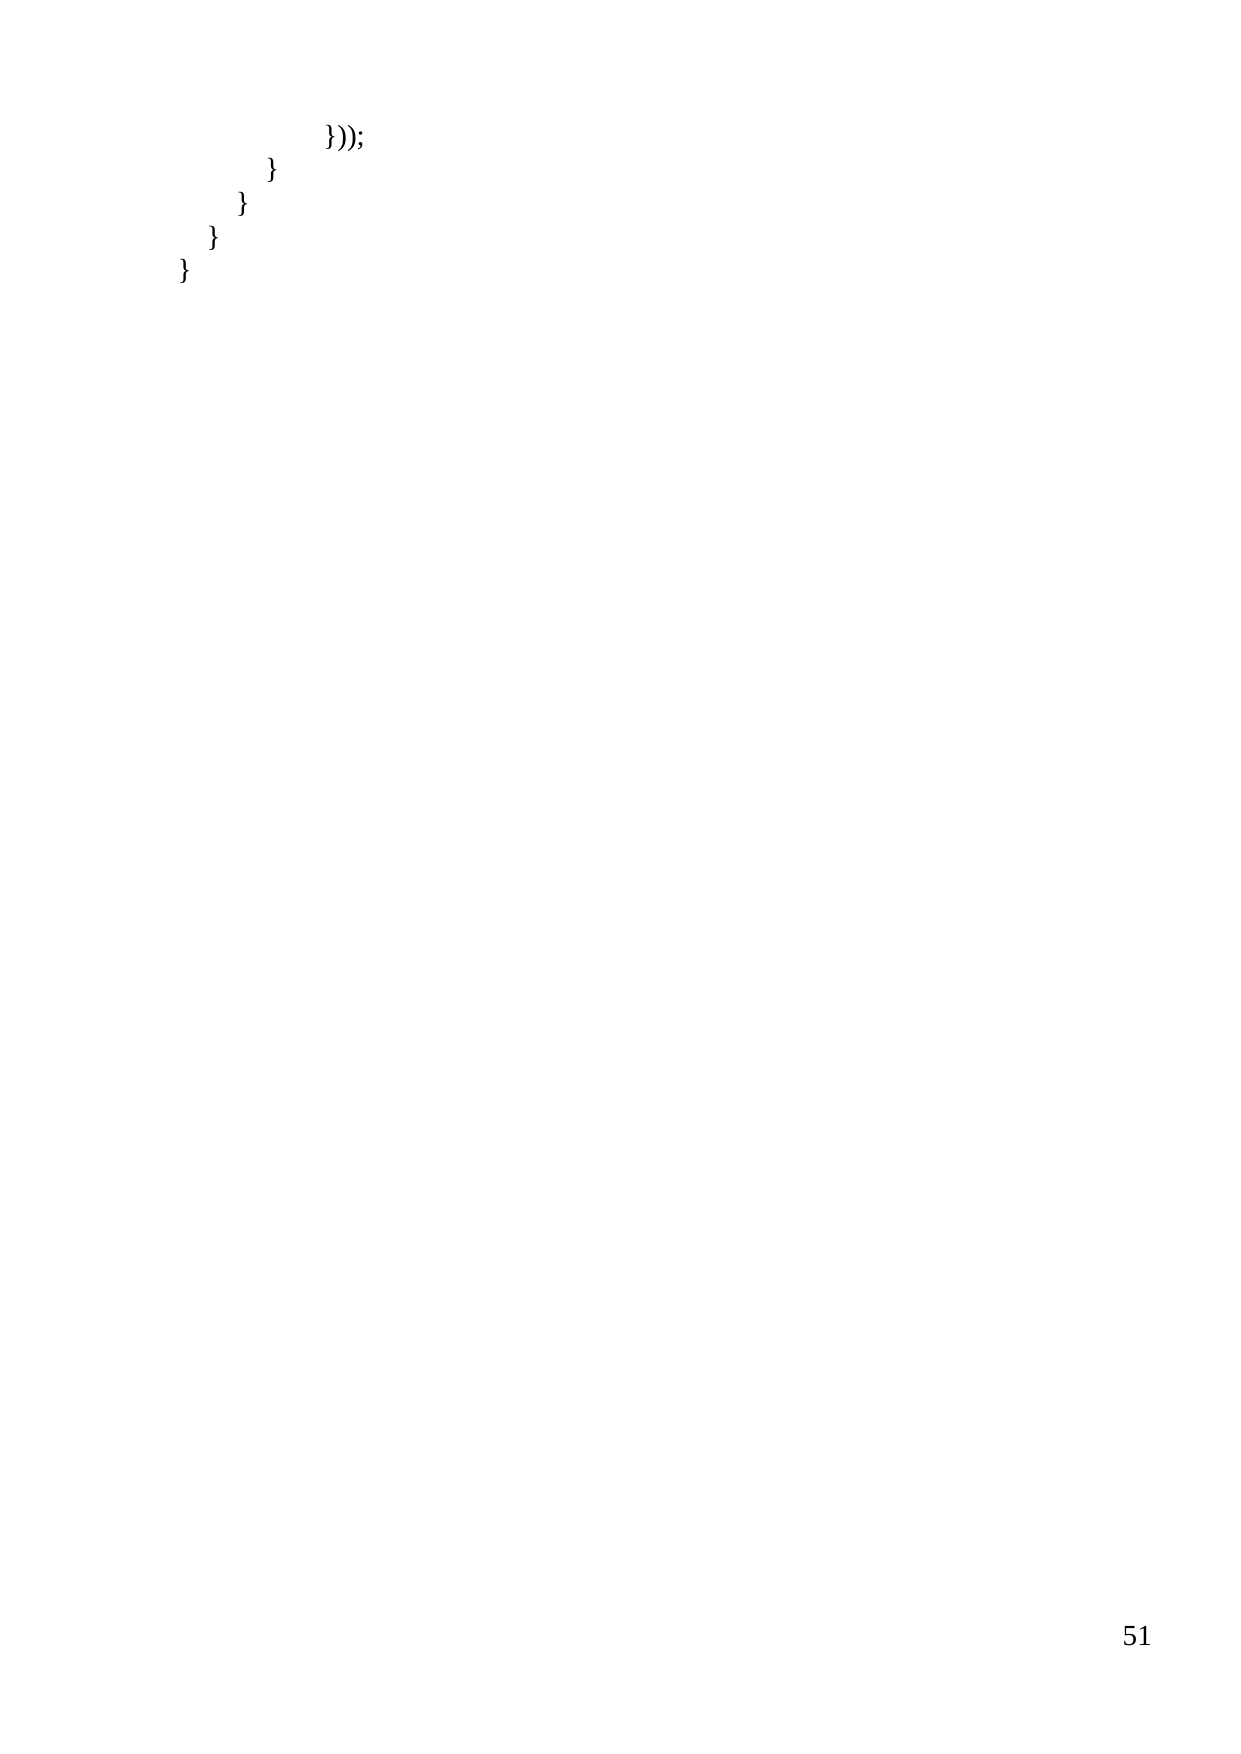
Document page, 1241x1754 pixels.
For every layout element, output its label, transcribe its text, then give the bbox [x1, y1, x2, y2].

text } [177, 219, 1152, 252]
text } [177, 252, 1152, 286]
text } [177, 185, 1152, 219]
text } [177, 152, 1152, 185]
text })); [177, 118, 1152, 152]
